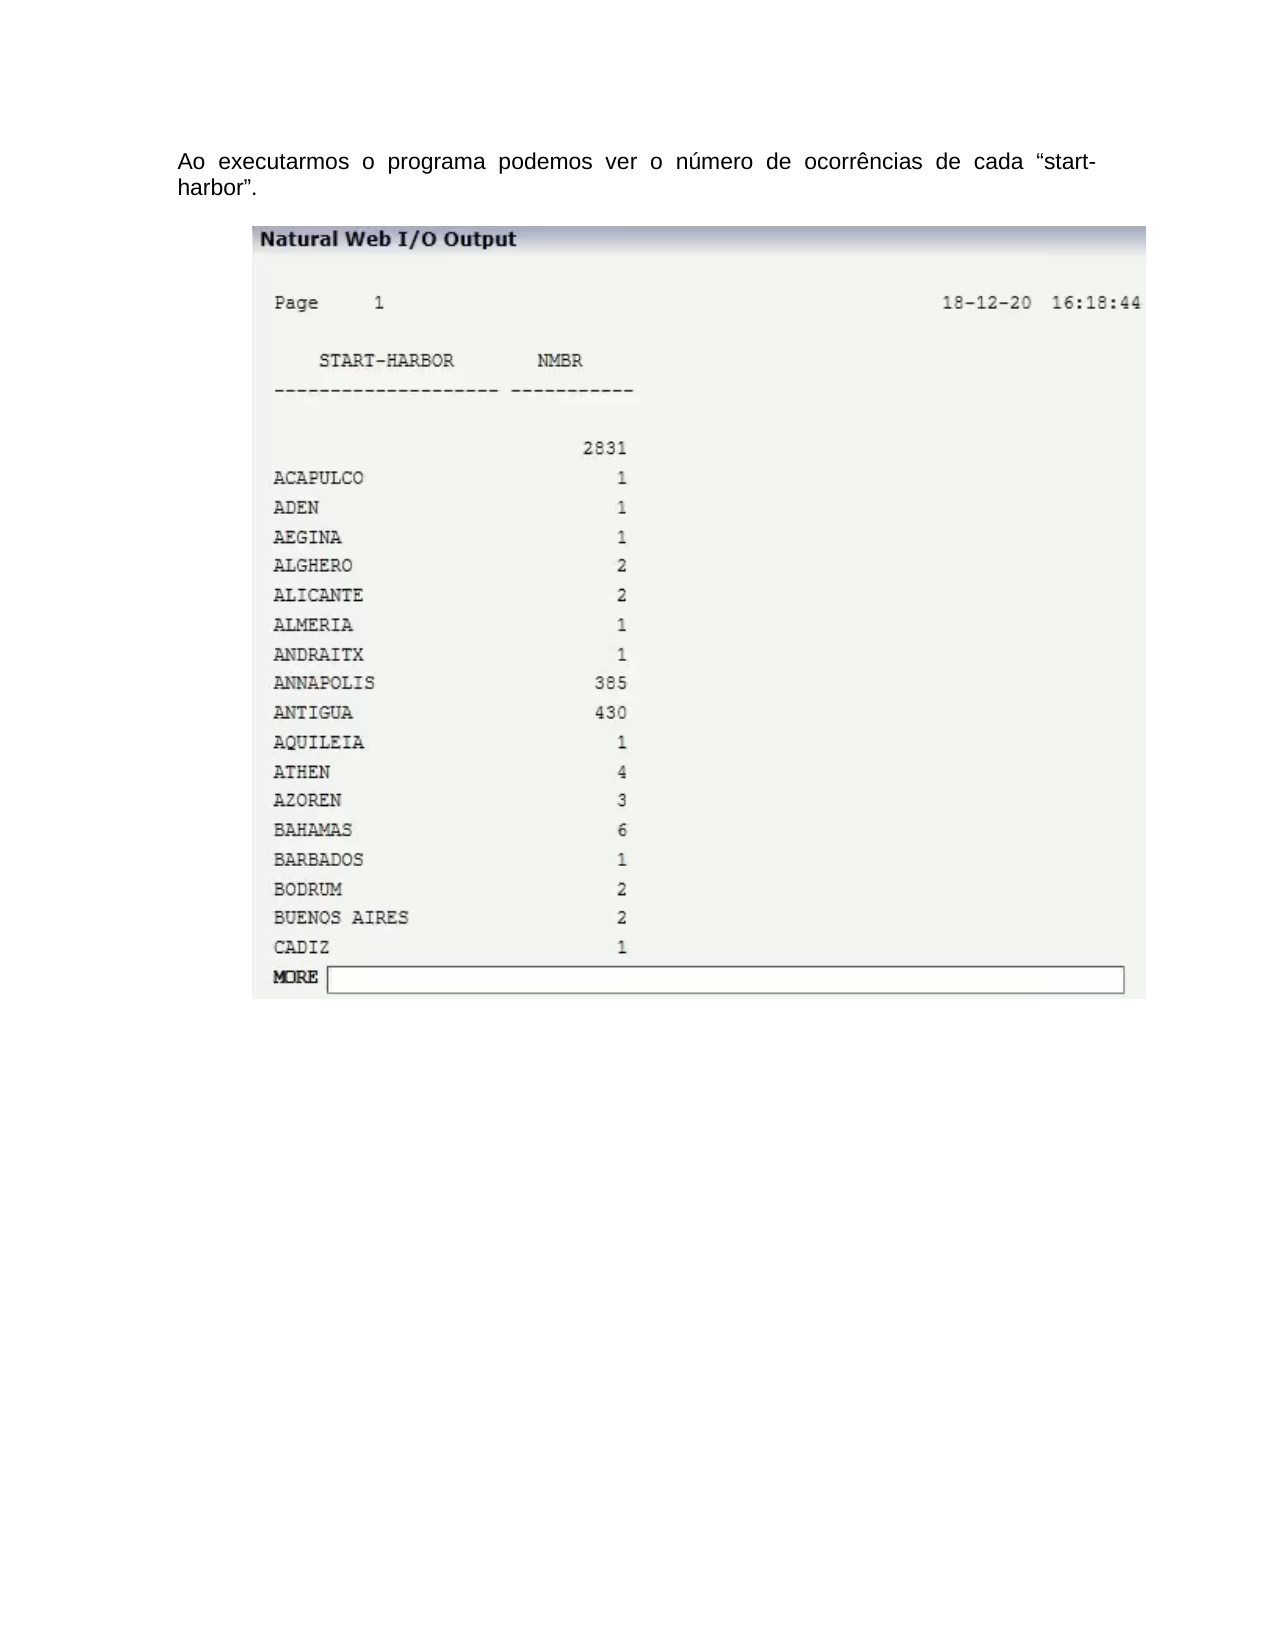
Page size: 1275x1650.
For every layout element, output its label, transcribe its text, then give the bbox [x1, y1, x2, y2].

picture [252, 226, 1147, 999]
text Ao executarmos o programa podemos ver o número de ocorrências de cada “start-harbor”. [177, 148, 1098, 200]
